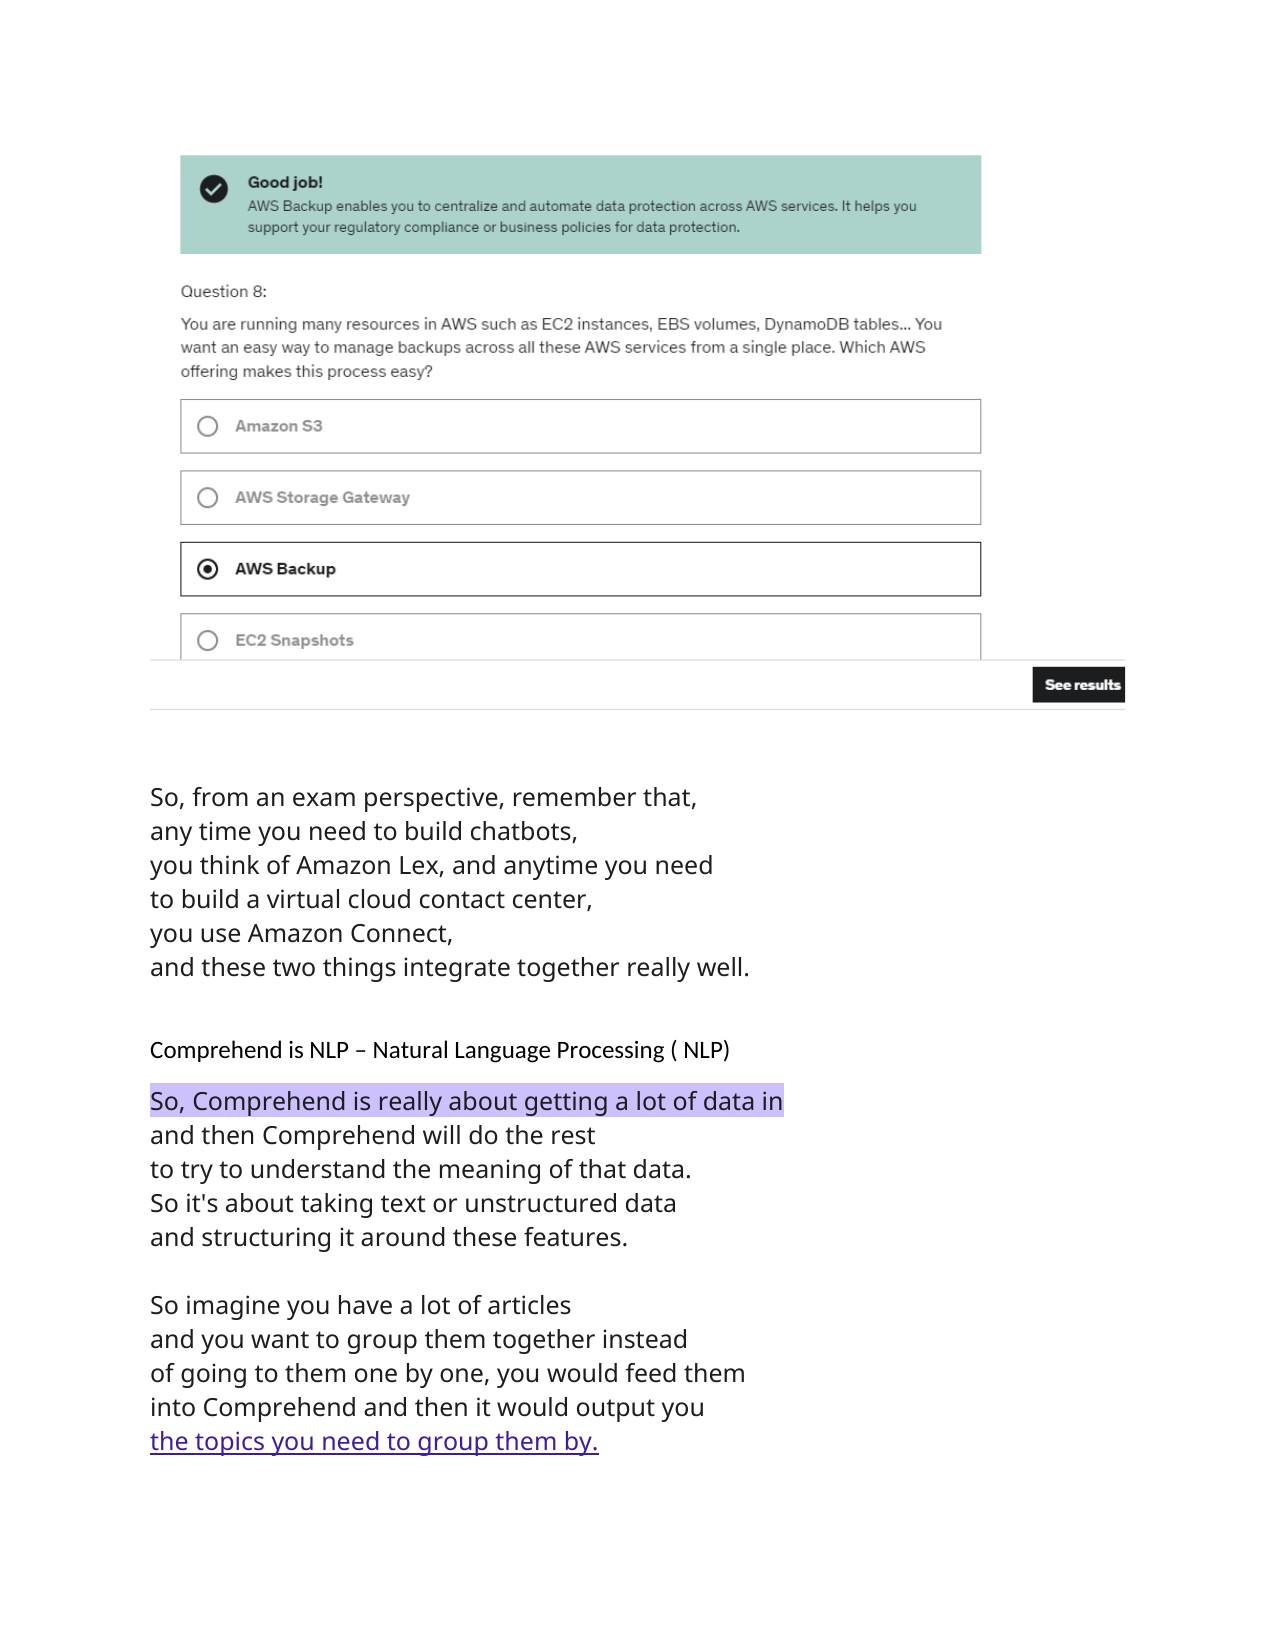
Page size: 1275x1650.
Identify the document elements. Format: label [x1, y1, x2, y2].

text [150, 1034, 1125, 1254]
picture [150, 150, 1125, 712]
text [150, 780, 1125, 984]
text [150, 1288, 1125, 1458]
